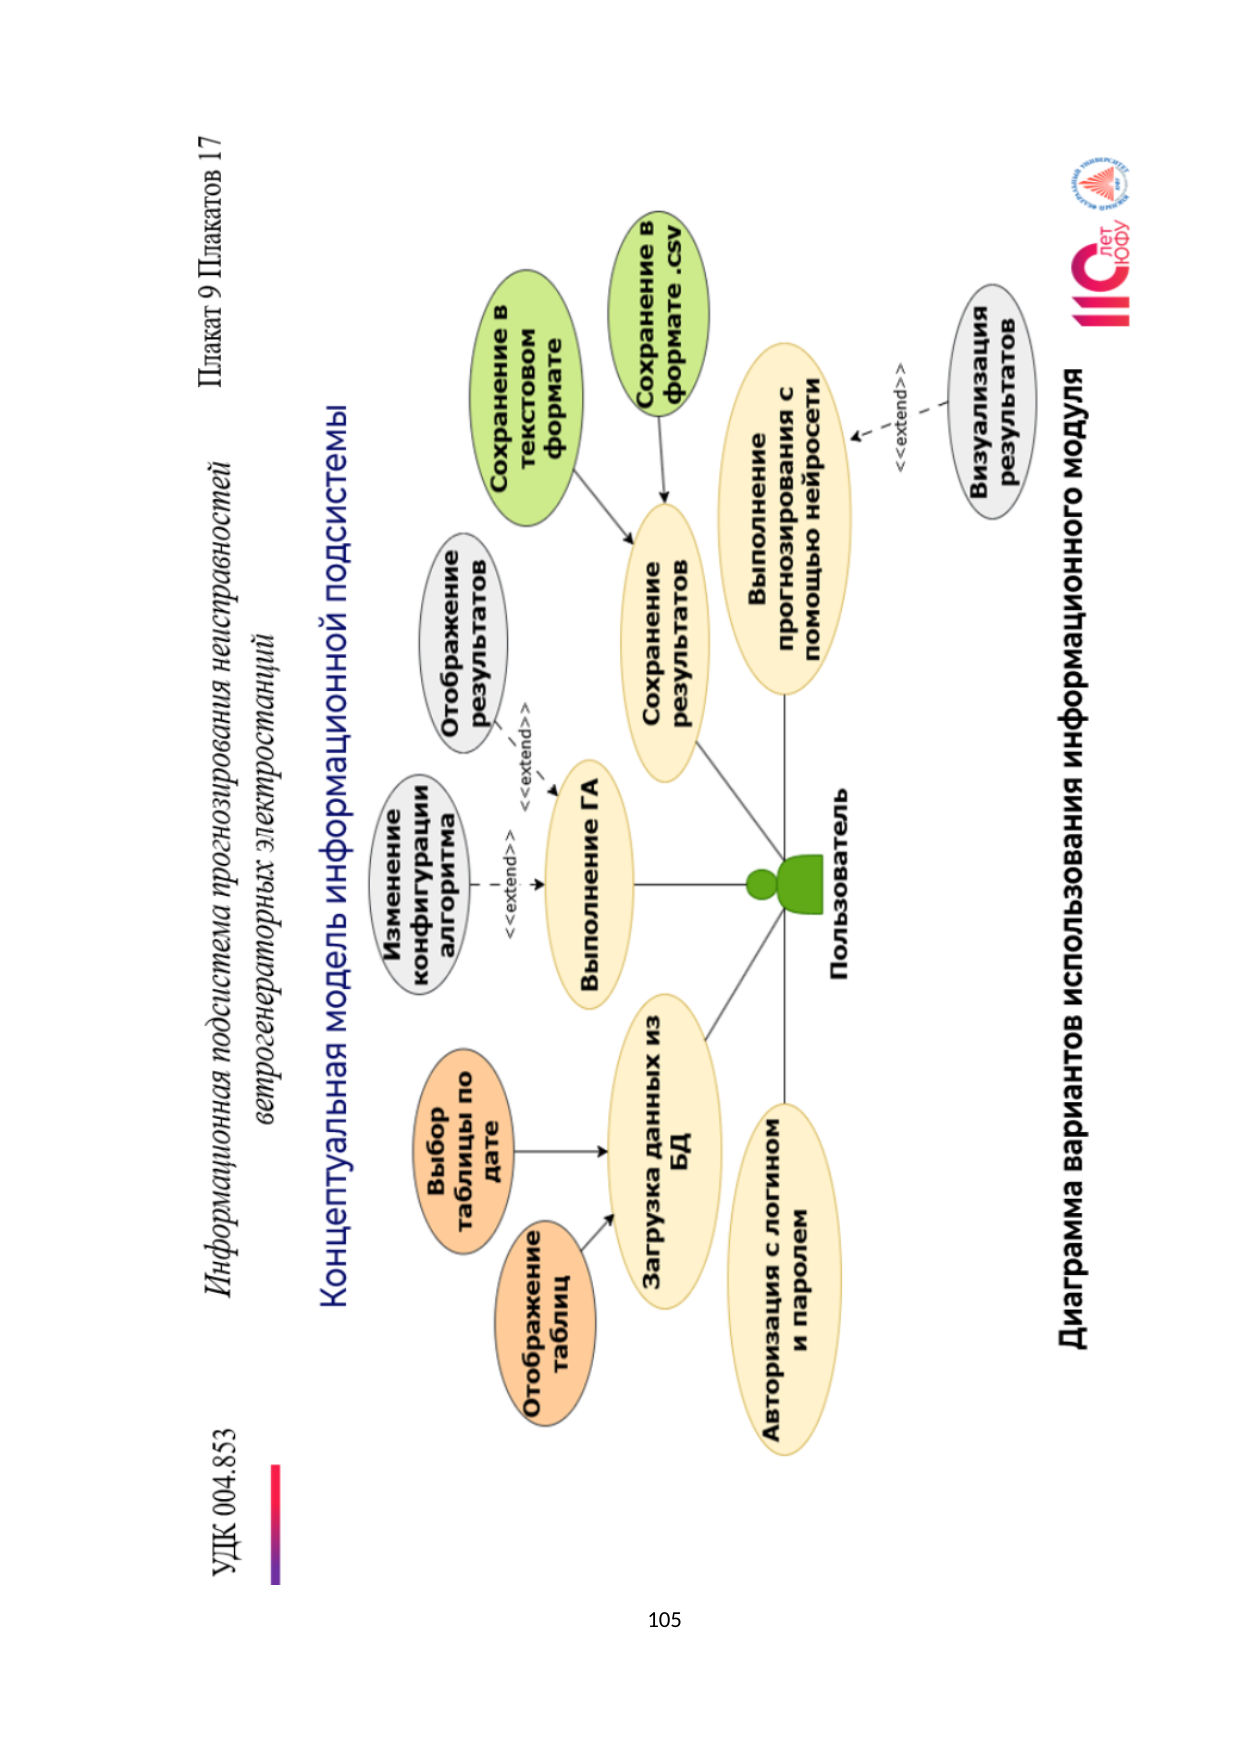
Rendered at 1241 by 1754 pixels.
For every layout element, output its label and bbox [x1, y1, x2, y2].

picture [180, 127, 1151, 1584]
